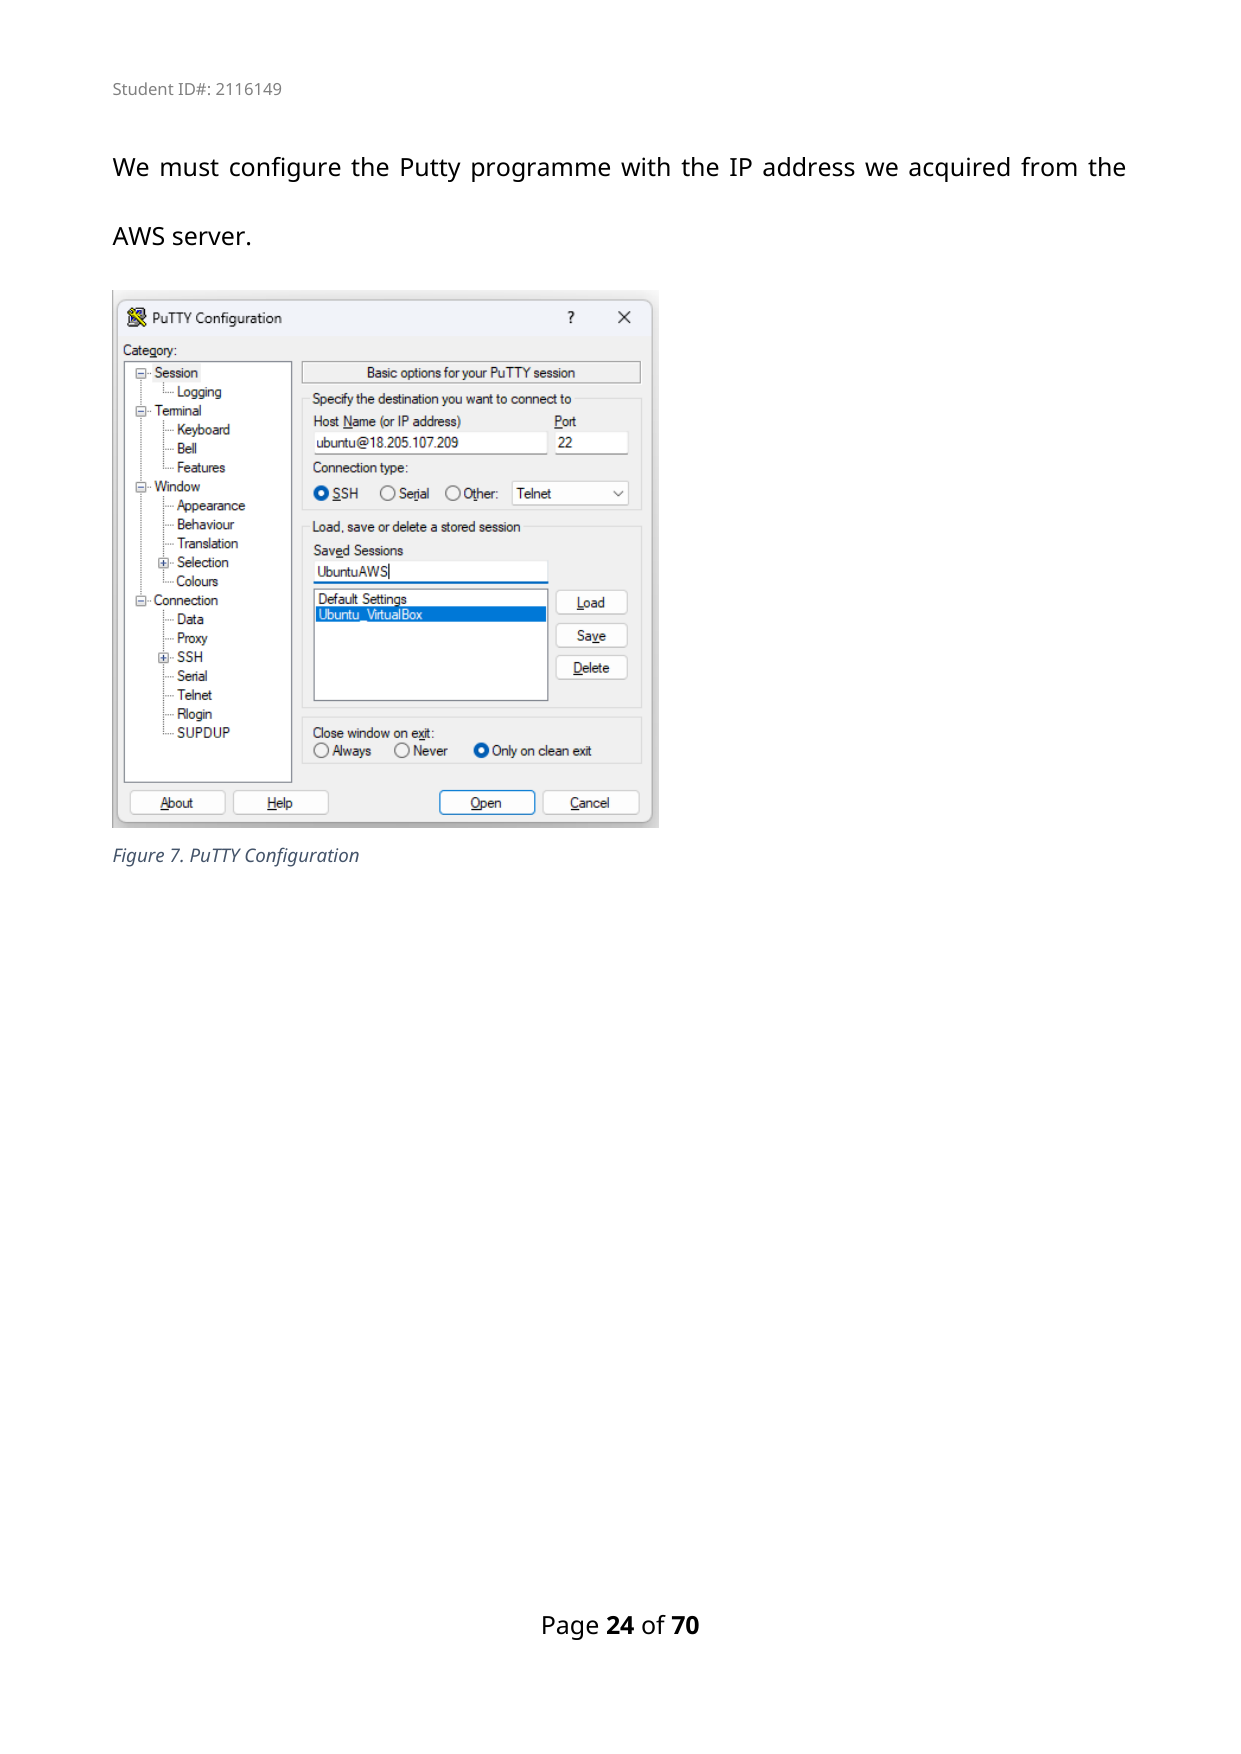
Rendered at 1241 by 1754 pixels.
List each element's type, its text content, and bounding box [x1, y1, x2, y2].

picture [112, 290, 659, 828]
text We must configure the Putty programme with the IP address we acquired from the AWS server. [112, 150, 1128, 252]
